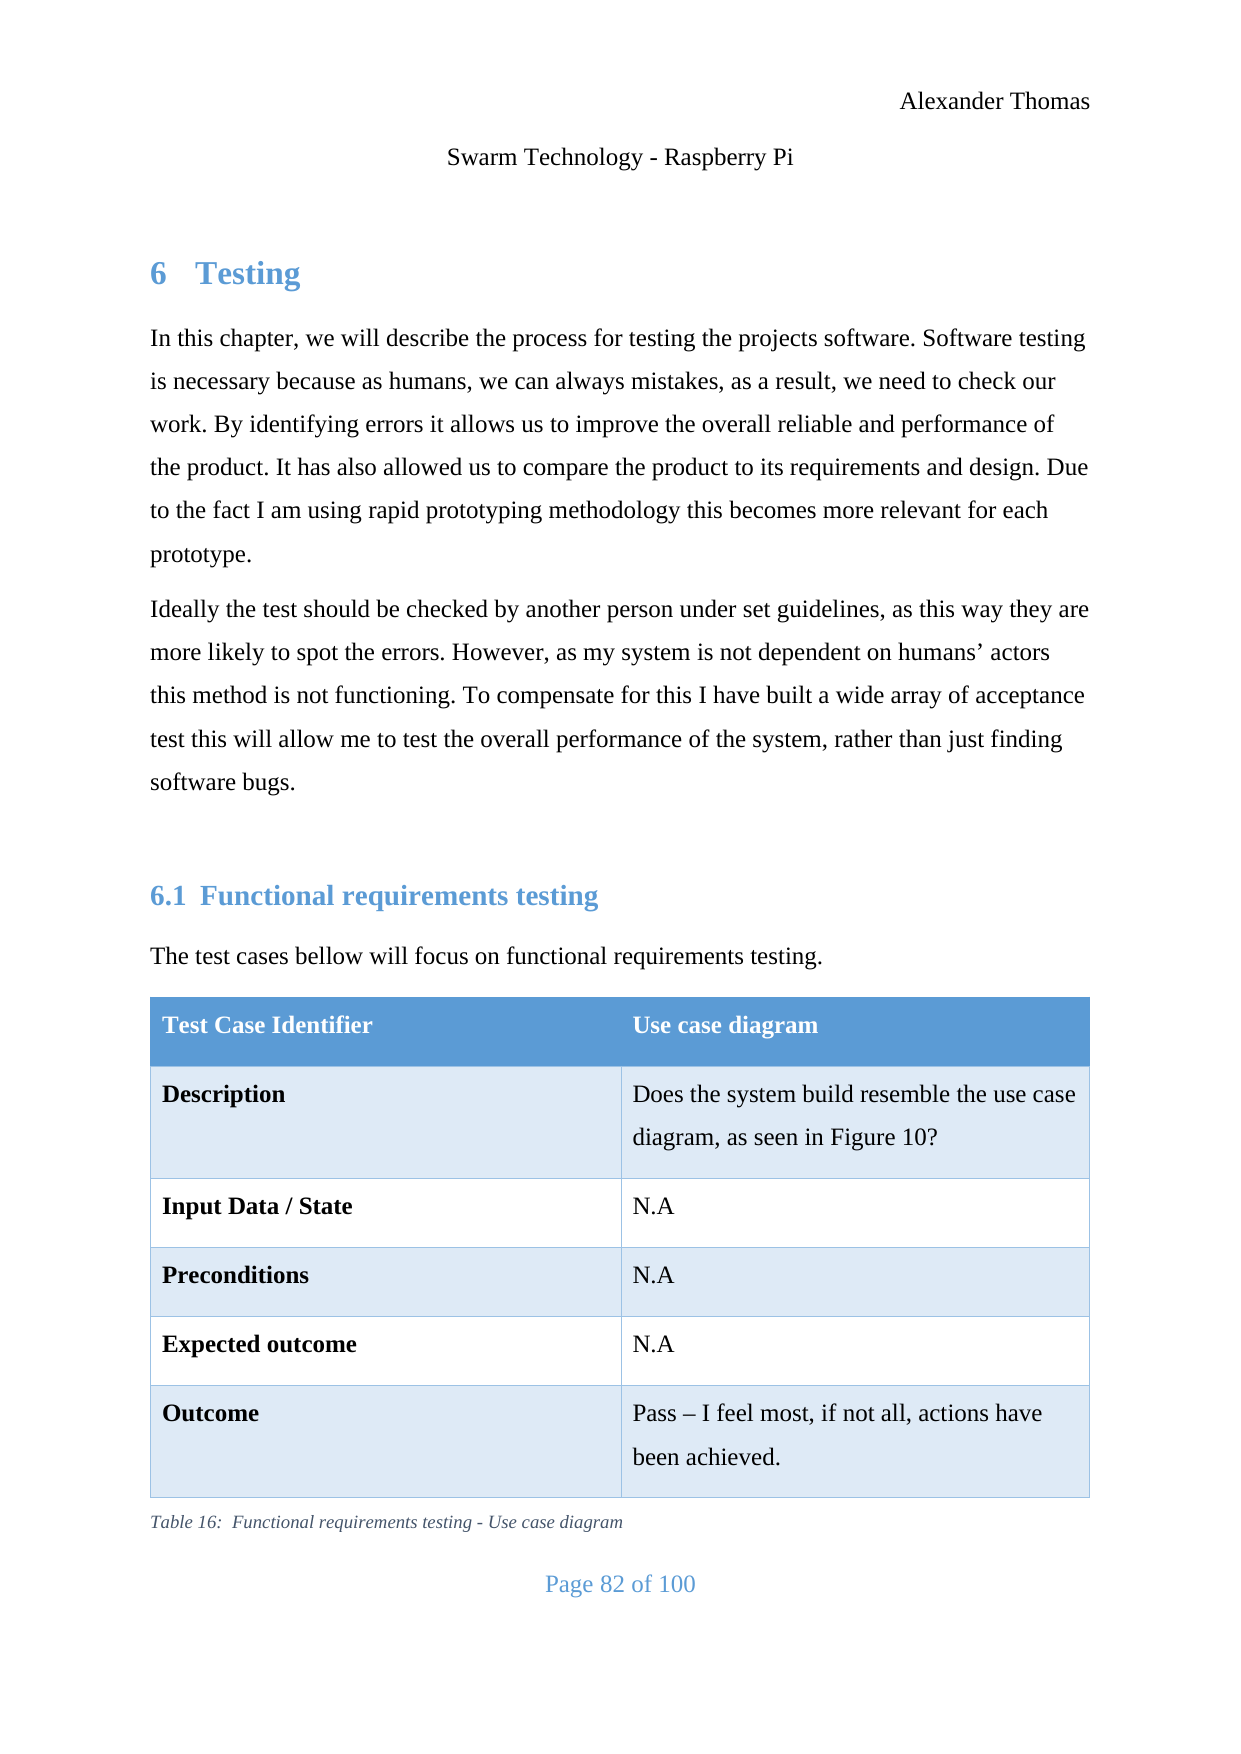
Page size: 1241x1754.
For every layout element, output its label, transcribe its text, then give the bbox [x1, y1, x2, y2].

table_cell Description [151, 1067, 621, 1178]
text The test cases bellow will focus on functional requirements testing. [150, 941, 1090, 970]
table_cell Preconditions [151, 1248, 621, 1316]
table_cell N.A [622, 1317, 1089, 1385]
table_cell Expected outcome [151, 1317, 621, 1385]
text Ideally the test should be checked by another person under set guidelines, as this way they are more likely to spot the errors. However, as my system is not dependent on humans’ actors this method is not functioning. To compensate for this I have built a wide array of acceptance test this will allow me to test the overall performance of the system, rather than just finding software bugs. [150, 594, 1090, 796]
table_header Use case diagram [622, 998, 1089, 1066]
table_header Test Case Identifier [151, 998, 621, 1066]
subtitle Testing [150, 253, 1090, 291]
table_cell Pass – I feel most, if not all, actions have been achieved. [622, 1386, 1089, 1497]
table_cell N.A [622, 1248, 1089, 1316]
table_cell Input Data / State [151, 1179, 621, 1247]
text Table 16: Functional requirements testing - Use case diagram [150, 1511, 1090, 1532]
table_cell Does the system build resemble the use case diagram, as seen in Figure 10? [622, 1067, 1089, 1178]
table_cell Outcome [151, 1386, 621, 1497]
table_cell N.A [622, 1179, 1089, 1247]
subtitle Functional requirements testing [150, 878, 1090, 912]
text In this chapter, we will describe the process for testing the projects software. Software testing is necessary because as humans, we can always mistakes, as a result, we need to check our work. By identifying errors it allows us to improve the overall reliable and performance of the product. It has also allowed us to compare the product to its requirements and design. Due to the fact I am using rapid prototyping methodology this becomes more relevant for each prototype. [150, 323, 1090, 567]
